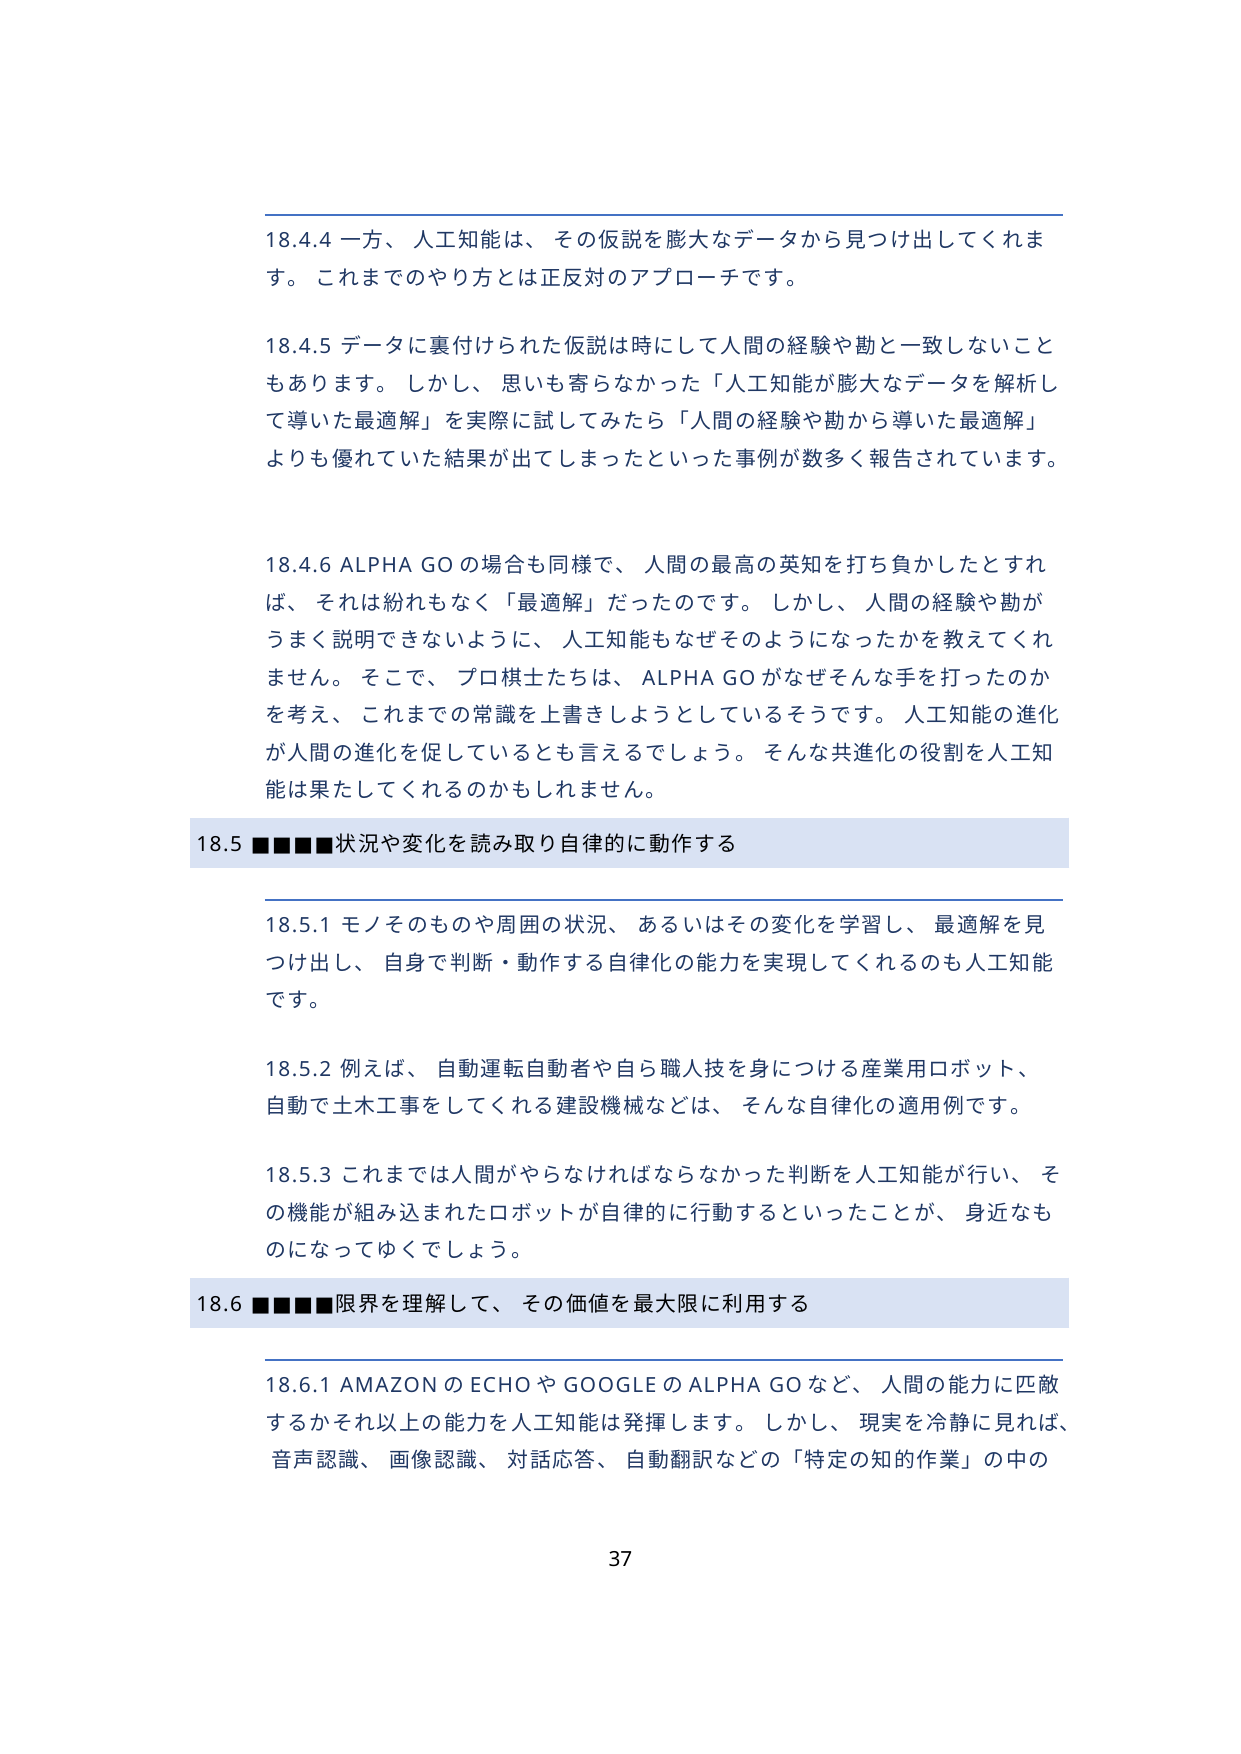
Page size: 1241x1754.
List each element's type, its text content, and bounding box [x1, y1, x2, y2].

text ■■■■限界を理解して、 その価値を最大限に利用する [196, 1284, 1063, 1321]
text 例えば、 自動運転自動者や自ら職人技を身につける産業用ロボット、 自動で土木工事をしてくれる建設機械などは、 そんな自律化の適用例です。 [265, 1043, 1063, 1123]
text ■■■■状況や変化を読み取り自律的に動作する [196, 824, 1063, 861]
text これまでは人間がやらなければならなかった判断を人工知能が行い、 その機能が組み込まれたロボットが自律的に行動するといったことが、 身近なものになってゆくでしょう。 [265, 1149, 1063, 1267]
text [265, 1361, 1063, 1477]
text 一方、 人工知能は、 その仮説を膨大なデータから見つけ出してくれます。 これまでのやり方とは正反対のアプローチです。 [265, 216, 1063, 295]
text データに裏付けられた仮説は時にして人間の経験や勘と一致しないこともあります。 しかし、 思いも寄らなかった「人工知能が膨大なデータを解析して導いた最適解」を実際に試してみたら「人間の経験や勘から導いた最適解」よりも優れていた結果が出てしまったといった事例が数多く報告されています。 [265, 320, 1063, 513]
text Alpha Goの場合も同様で、 人間の最高の英知を打ち負かしたとすれば、 それは紛れもなく「最適解」だったのです。 しかし、 人間の経験や勘がうまく説明できないように、 人工知能もなぜそのようになったかを教えてくれません。 そこで、 プロ棋士たちは、 Alpha Goがなぜそんな手を打ったのかを考え、 これまでの常識を上書きしようとしているそうです。 人工知能の進化が人間の進化を促しているとも言えるでしょう。 そんな共進化の役割を人工知能は果たしてくれるのかもしれません。 [265, 539, 1063, 807]
text モノそのものや周囲の状況、 あるいはその変化を学習し、 最適解を見つけ出し、 自身で判断・動作する自律化の能力を実現してくれるのも人工知能です。 [265, 901, 1063, 1017]
